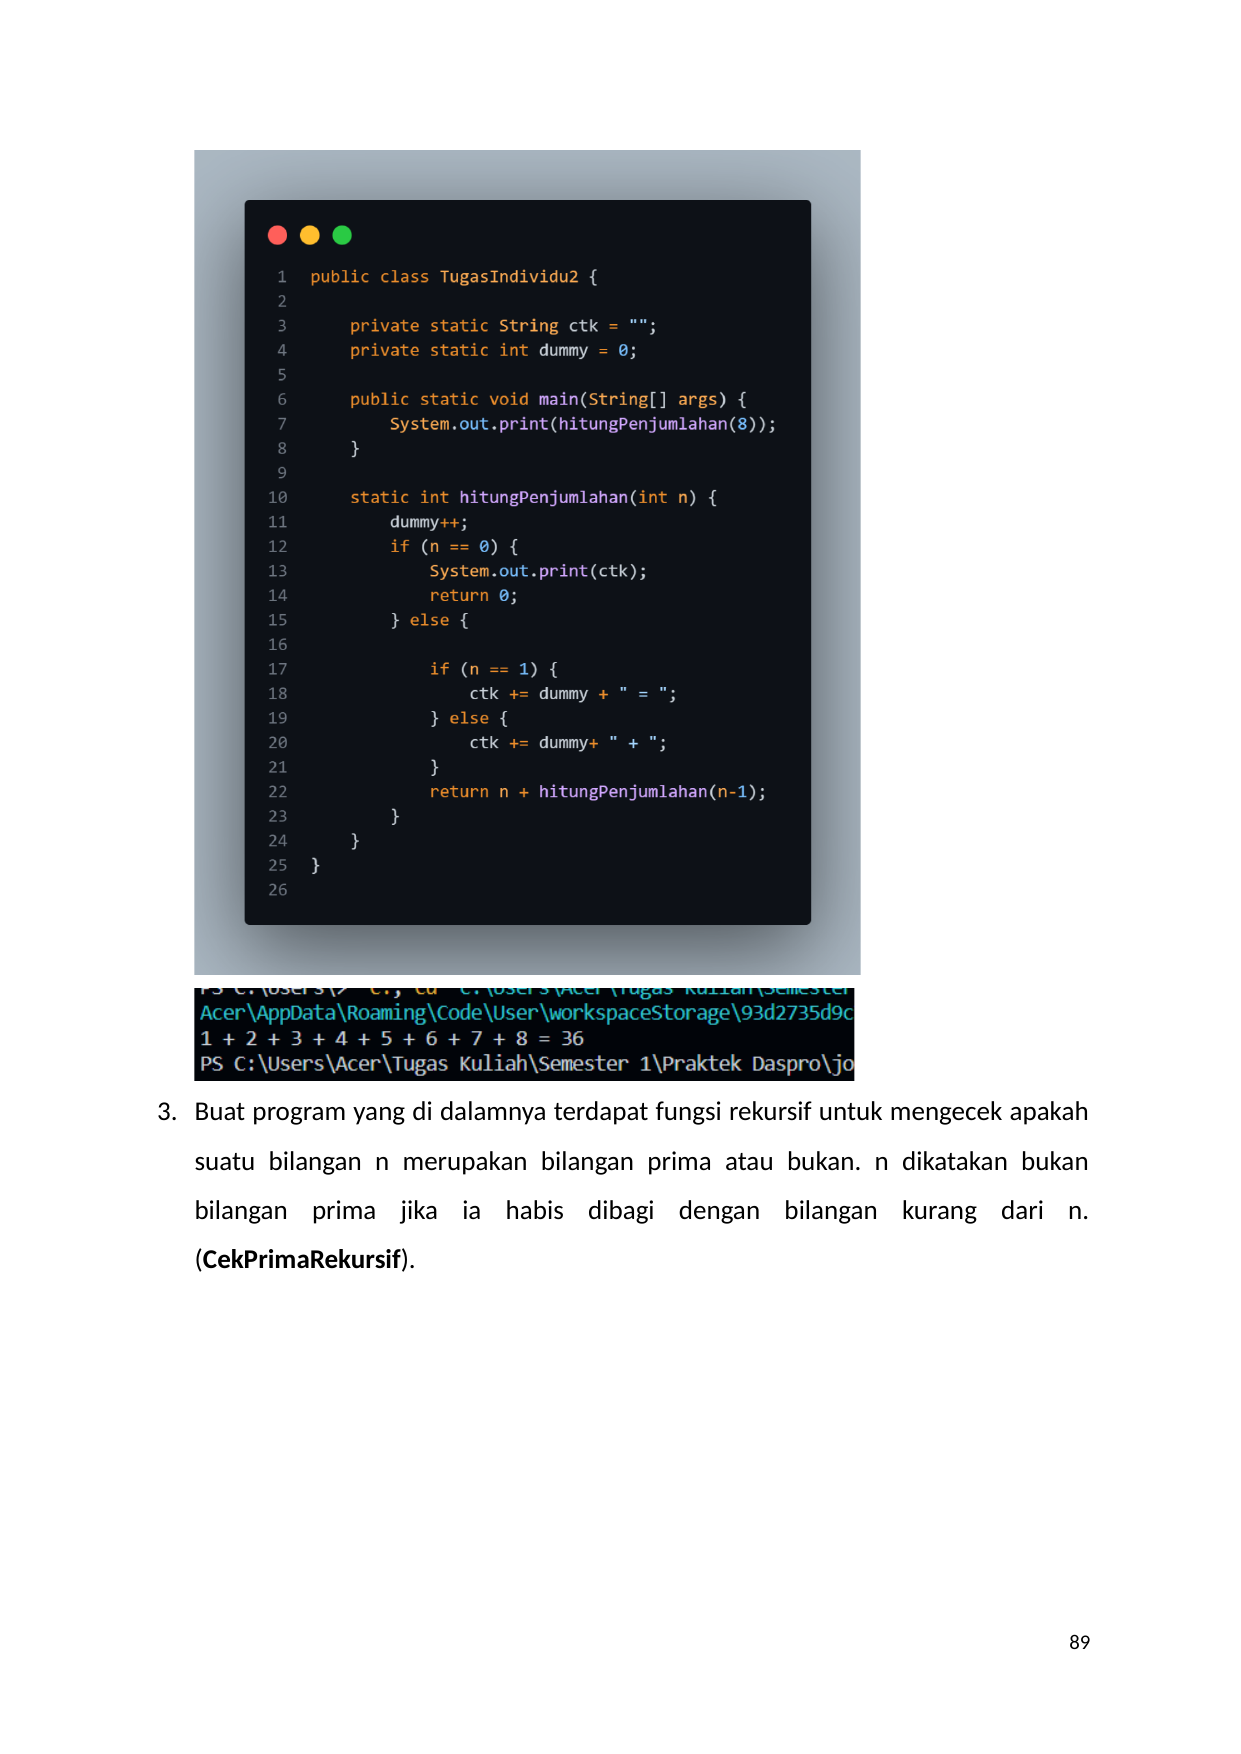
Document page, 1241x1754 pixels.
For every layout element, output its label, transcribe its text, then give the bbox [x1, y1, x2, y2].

picture [194, 150, 861, 975]
picture [194, 988, 855, 1081]
list Buat program yang di dalamnya terdapat fungsi rekursif untuk mengecek apakah suatu bilangan n merupakan bilangan prima atau bukan. n dikatakan bukan bilangan prima jika ia habis dibagi dengan bilangan kurang dari n. (CekPrimaRekursif). [157, 1094, 1090, 1276]
